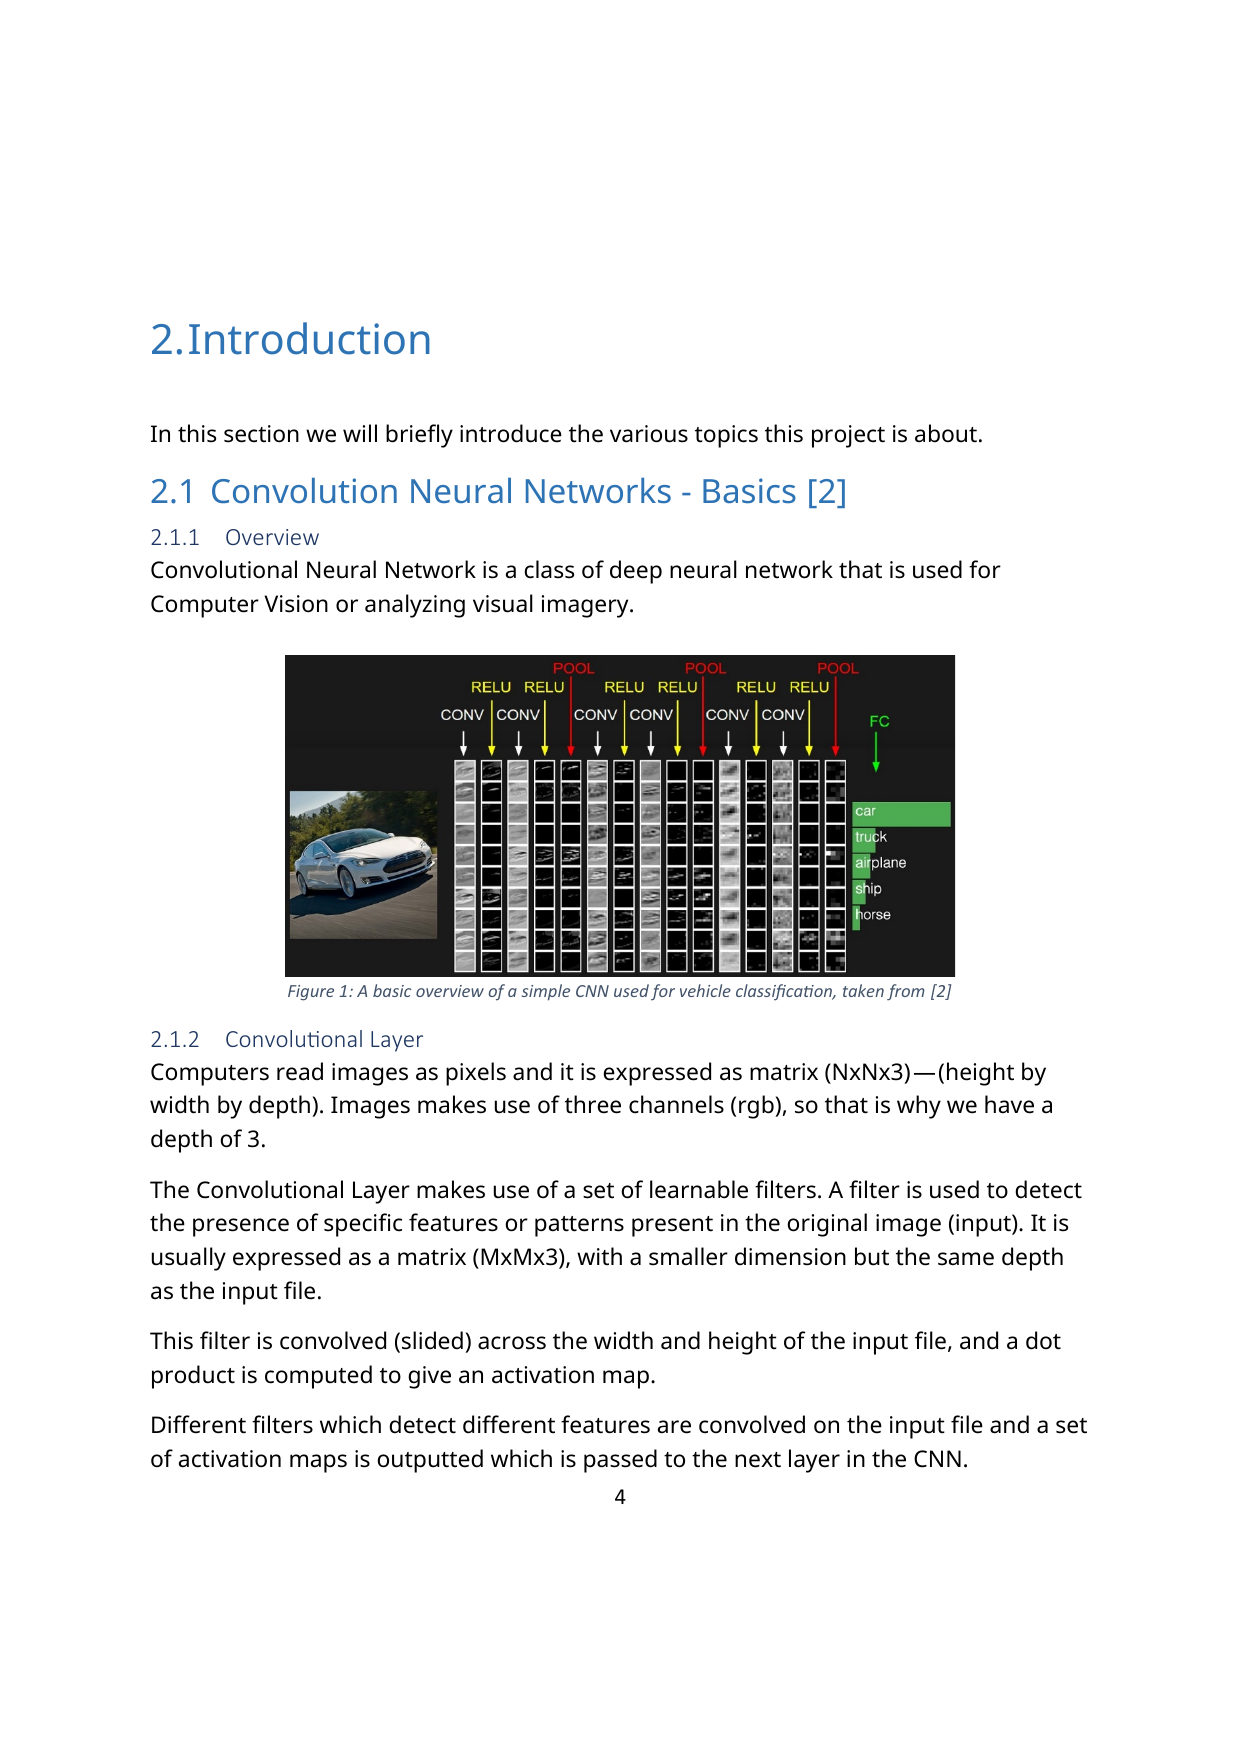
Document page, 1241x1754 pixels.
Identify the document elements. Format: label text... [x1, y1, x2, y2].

text This filter is convolved (slided) across the width and height of the input file, and a dot product is computed to give an activation map. [150, 1325, 1090, 1390]
subtitle Introduction [150, 309, 1090, 366]
text Computers read images as pixels and it is expressed as matrix (NxNx3) — (height by width by depth). Images makes use of three channels (rgb), so that is why we have a depth of 3. [150, 1056, 1090, 1154]
text The Convolutional Layer makes use of a set of learnable filters. A filter is used to detect the presence of specific features or patterns present in the original image (input). It is usually expressed as a matrix (MxMx3), with a smaller dimension but the same depth as the input file. [150, 1173, 1090, 1306]
text In this section we will briefly introduce the various topics this project is about. [150, 418, 1090, 449]
text Different filters which detect different features are convolved on the input file and a set of activation maps is outputted which is passed to the next layer in the CNN. [150, 1409, 1090, 1474]
text Convolutional Neural Network is a class of deep neural network that is used for Computer Vision or analyzing visual imagery. [150, 554, 1090, 619]
picture [285, 655, 956, 977]
subtitle Convolutional Layer [150, 1023, 1090, 1053]
text Figure : A basic overview of a simple CNN used for vehicle classification, taken from [150, 979, 1090, 1002]
subtitle Overview [150, 521, 1090, 552]
subtitle Convolution Neural Networks - Basics [150, 468, 1090, 513]
